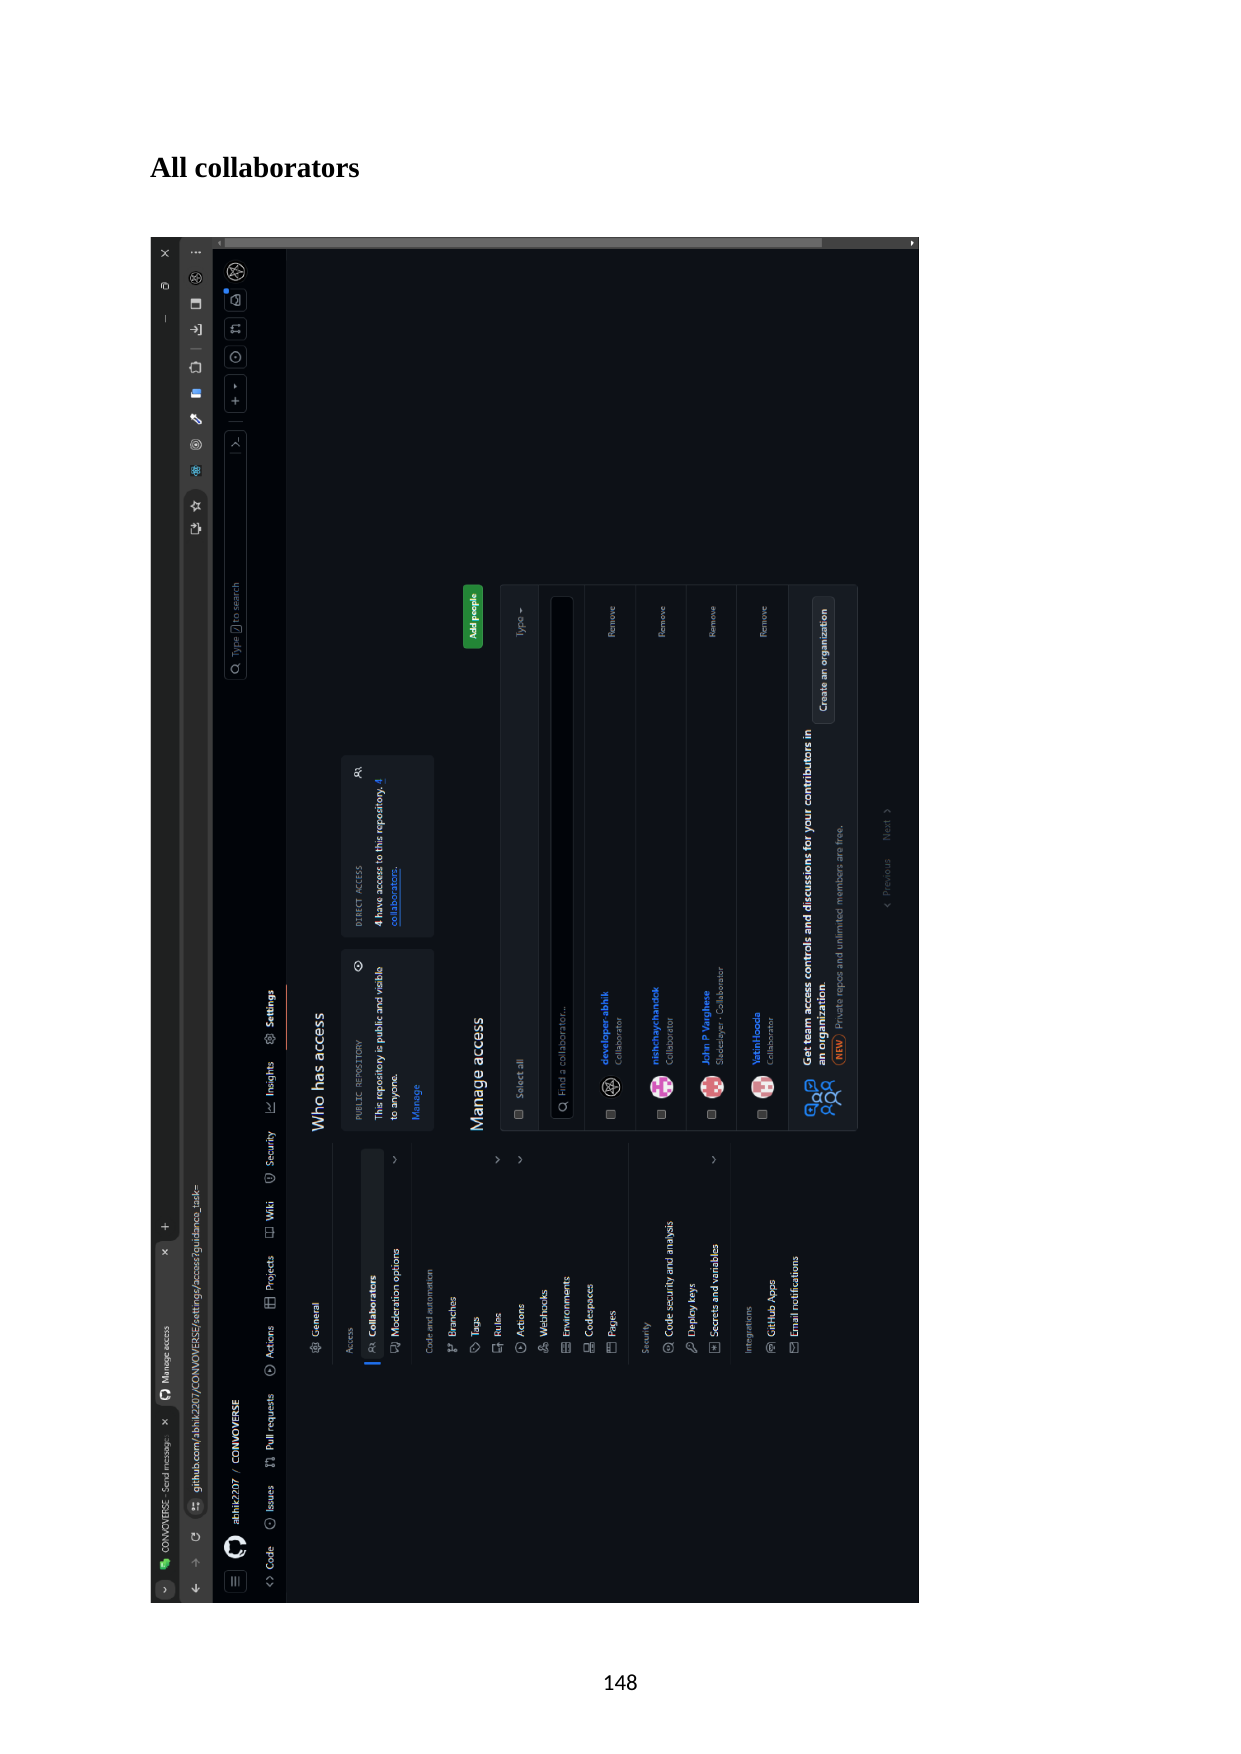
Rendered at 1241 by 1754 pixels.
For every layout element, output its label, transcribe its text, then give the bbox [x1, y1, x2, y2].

text All collaborators [150, 150, 1090, 183]
picture [151, 238, 919, 1603]
